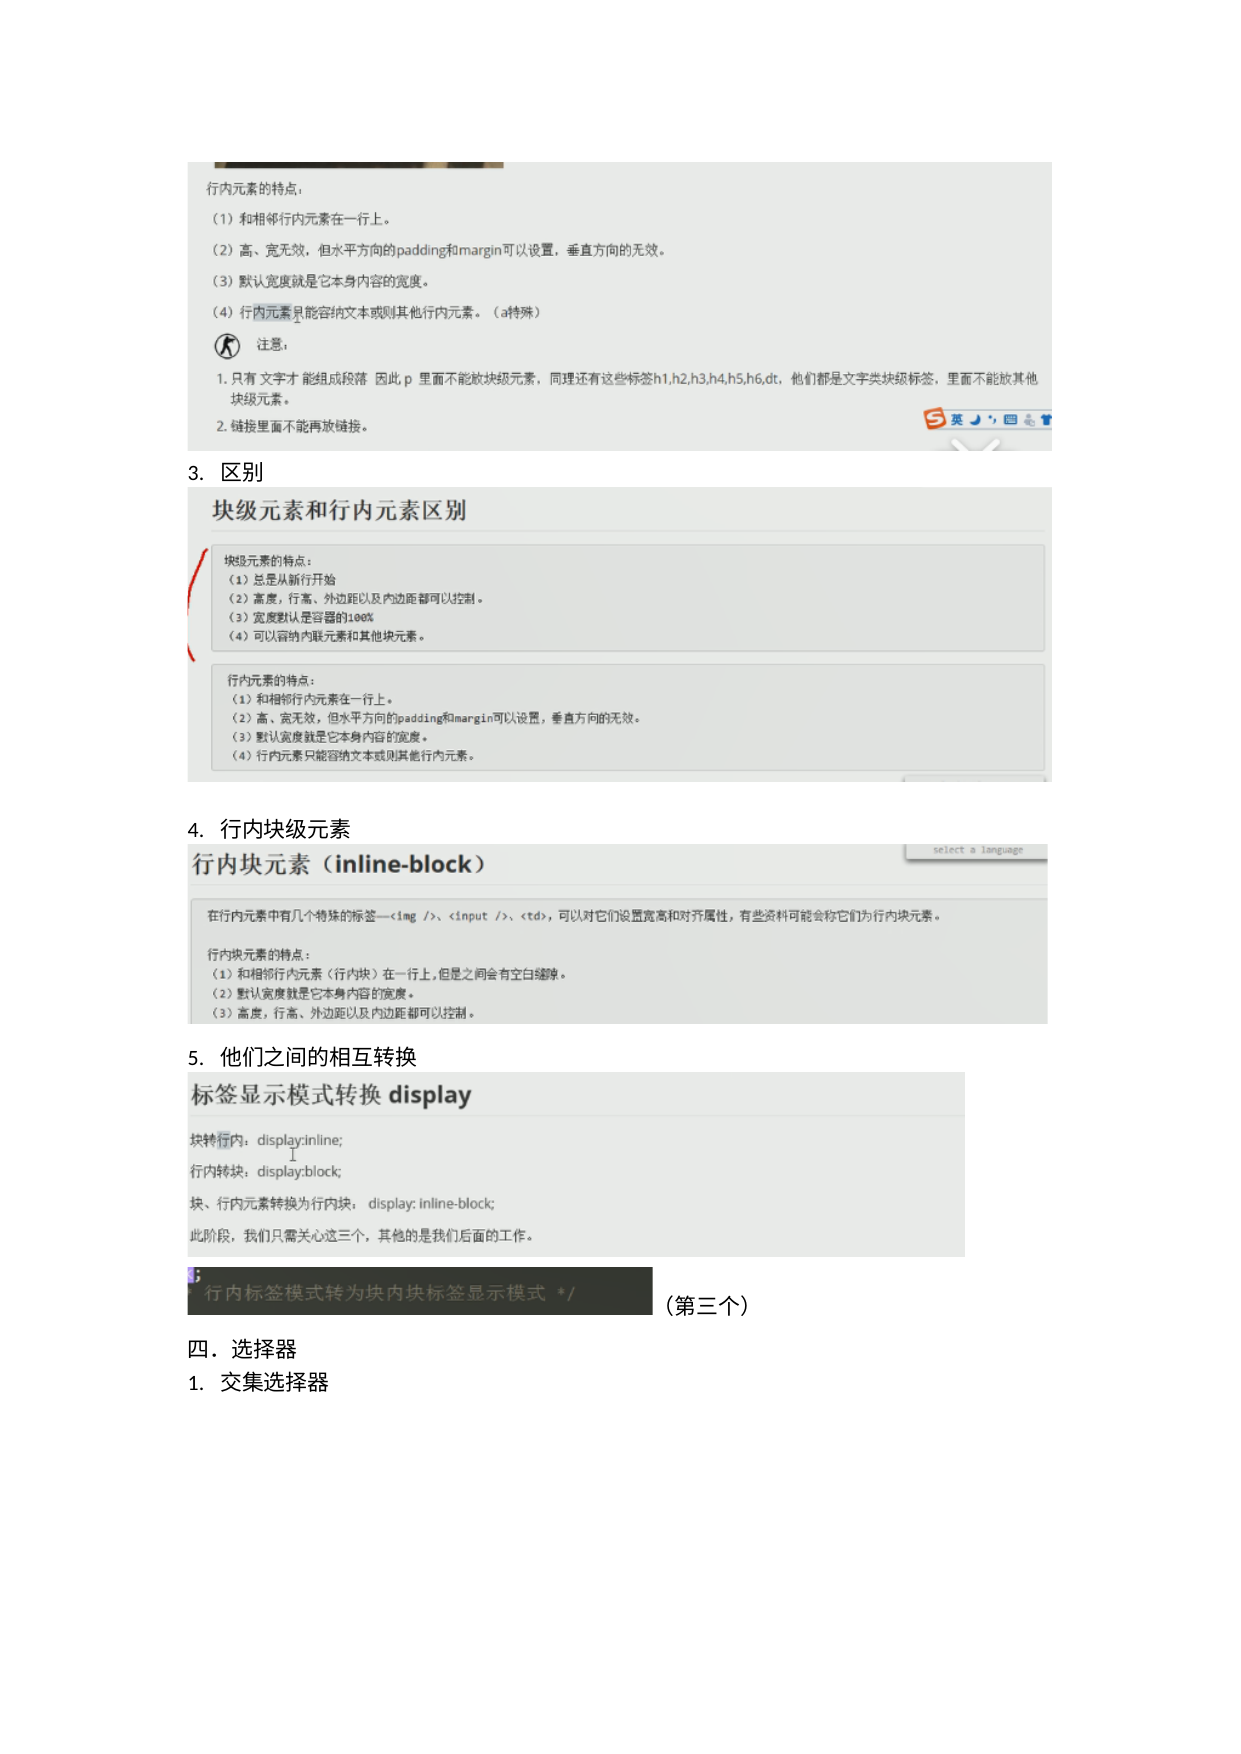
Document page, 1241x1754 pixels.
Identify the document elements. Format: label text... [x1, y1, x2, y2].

list 他们之间的相互转换 [187, 1039, 1053, 1072]
list 选择器 [187, 1332, 1053, 1364]
list 行内块级元素 [187, 812, 1053, 844]
list 区别 [187, 454, 1053, 487]
picture [187, 1267, 653, 1315]
picture [187, 162, 1052, 451]
list 交集选择器 [187, 1364, 1053, 1397]
picture [187, 487, 1052, 782]
picture [187, 1072, 965, 1257]
picture [187, 844, 1048, 1024]
